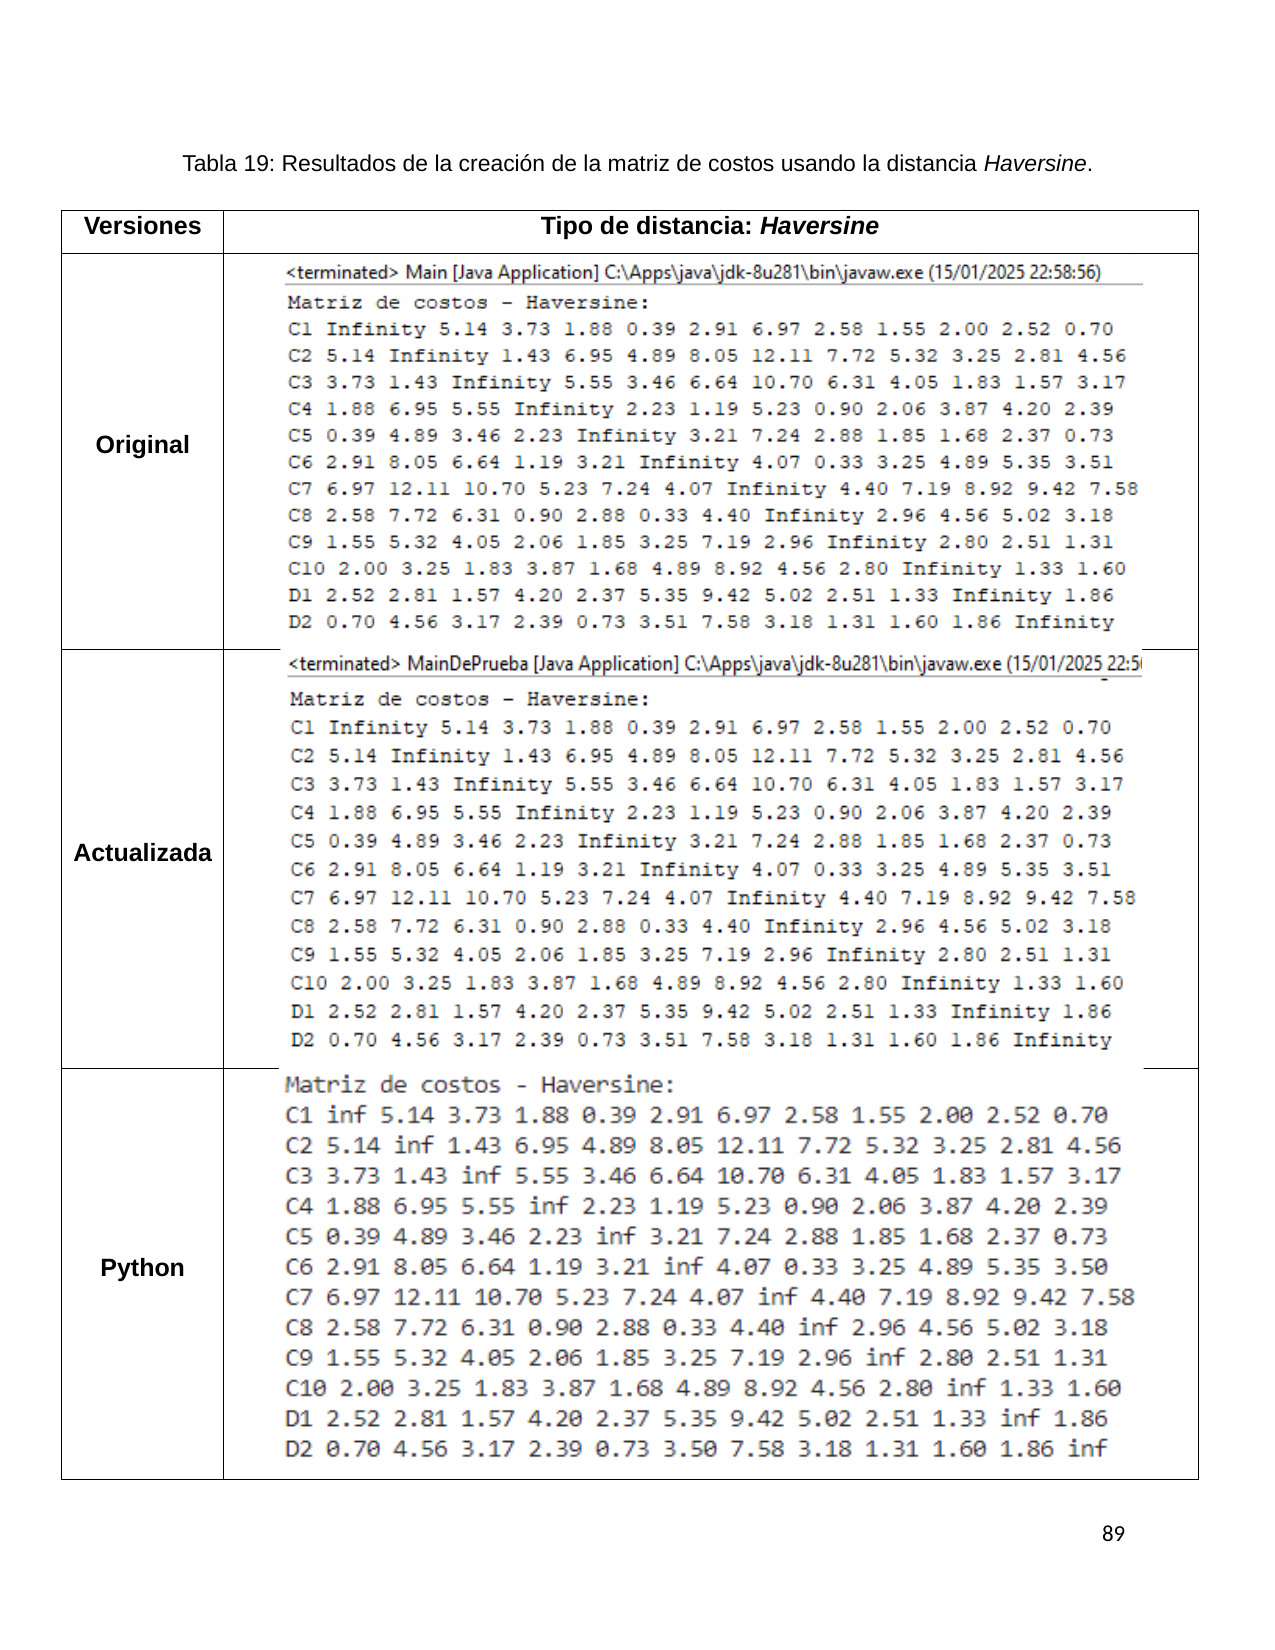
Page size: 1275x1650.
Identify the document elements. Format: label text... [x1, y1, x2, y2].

text Tabla 19: Resultados de la creación de la matriz de costos usando la distancia Haversine. [150, 150, 1125, 176]
picture [280, 649, 1142, 1055]
table_cell Actualizada [62, 650, 223, 1067]
picture [278, 1068, 1144, 1466]
picture [279, 254, 1144, 636]
table_header Tipo de distancia: Haversine [224, 211, 1198, 253]
table_header Versiones [62, 211, 223, 253]
table_cell [224, 254, 1198, 649]
table_cell [224, 1069, 1198, 1479]
table_cell Original [62, 254, 223, 649]
table_cell [224, 650, 1198, 1067]
table_cell Python [62, 1069, 223, 1479]
